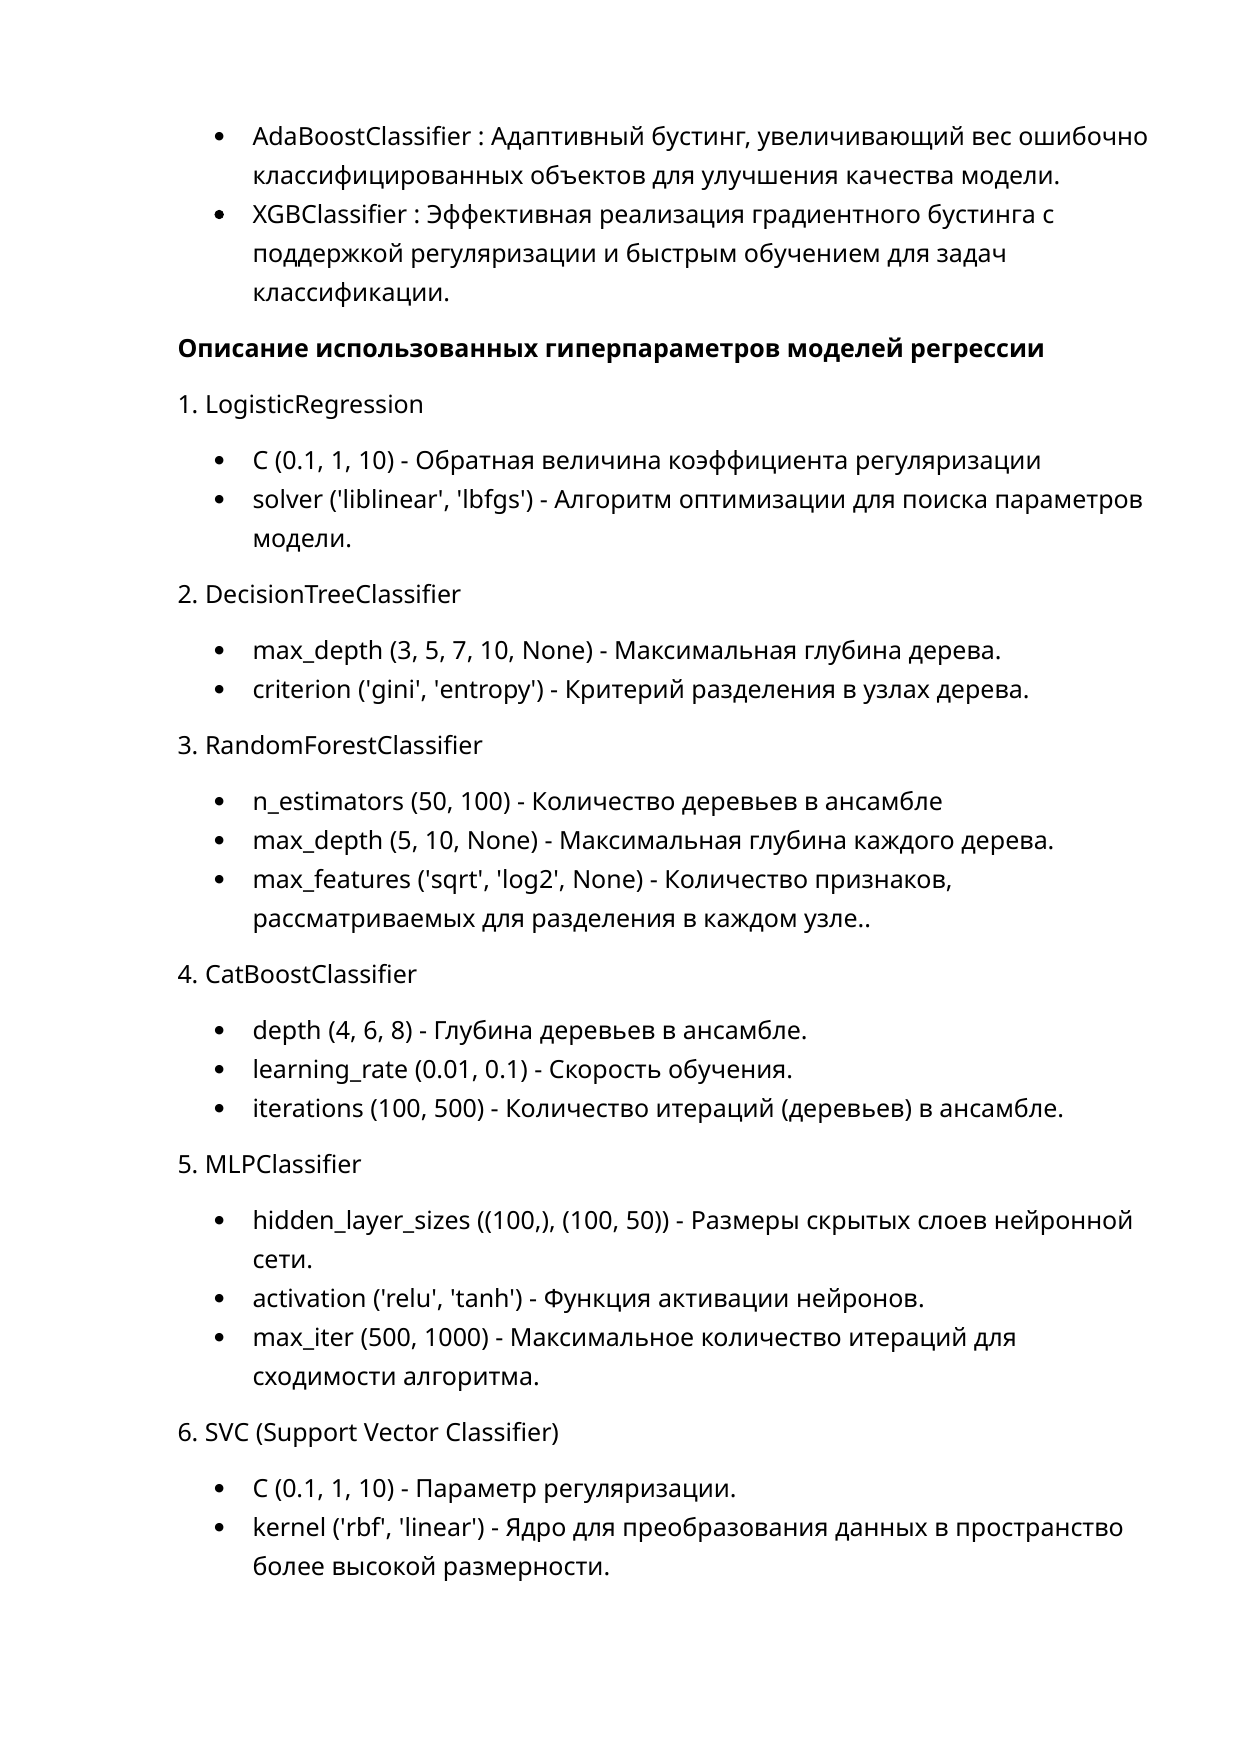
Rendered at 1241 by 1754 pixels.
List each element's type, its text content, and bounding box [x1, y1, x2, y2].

list max_iter (500, 1000) - Максимальное количество итераций для сходимости алгоритма. [215, 1320, 1152, 1393]
list kernel ('rbf', 'linear') - Ядро для преобразования данных в пространство более высокой размерности. [215, 1510, 1152, 1583]
list max_depth (3, 5, 7, 10, None) - Максимальная глубина дерева. [215, 632, 1152, 666]
text 1. LogisticRegression [177, 386, 1152, 421]
list solver ('liblinear', 'lbfgs') - Алгоритм оптимизации для поиска параметров модели. [215, 481, 1152, 555]
list n_estimators (50, 100) - Количество деревьев в ансамбле [215, 783, 1152, 817]
text 4. CatBoostClassifier [177, 956, 1152, 991]
list activation ('relu', 'tanh') - Функция активации нейронов. [215, 1281, 1152, 1315]
list iterations (100, 500) - Количество итераций (деревьев) в ансамбле. [215, 1091, 1152, 1125]
list learning_rate (0.01, 0.1) - Скорость обучения. [215, 1051, 1152, 1086]
text 2. DecisionTreeClassifier [177, 576, 1152, 611]
list hidden_layer_sizes ((100,), (100, 50)) - Размеры скрытых слоев нейронной сети. [215, 1202, 1152, 1276]
list criterion ('gini', 'entropy') - Критерий разделения в узлах дерева. [215, 671, 1152, 706]
list depth (4, 6, 8) - Глубина деревьев в ансамбле. [215, 1012, 1152, 1046]
list max_features ('sqrt', 'log2', None) - Количество признаков, рассматриваемых для разделения в каждом узле.. [215, 861, 1152, 935]
text 5. MLPClassifier [177, 1146, 1152, 1181]
list max_depth (5, 10, None) - Максимальная глубина каждого дерева. [215, 822, 1152, 856]
list C (0.1, 1, 10) - Обратная величина коэффициента регуляризации [215, 442, 1152, 476]
text Описание использованных гиперпараметров моделей регрессии [177, 331, 1152, 365]
list XGBClassifier : Эффективная реализация градиентного бустинга с поддержкой регуляризации и быстрым обучением для задач классификации. [215, 196, 1152, 309]
text 6. SVC (Support Vector Classifier) [177, 1415, 1152, 1449]
list C (0.1, 1, 10) - Параметр регуляризации. [215, 1471, 1152, 1505]
text 3. RandomForestClassifier [177, 727, 1152, 761]
list AdaBoostClassifier : Адаптивный бустинг, увеличивающий вес ошибочно классифицированных объектов для улучшения качества модели. [215, 118, 1152, 191]
